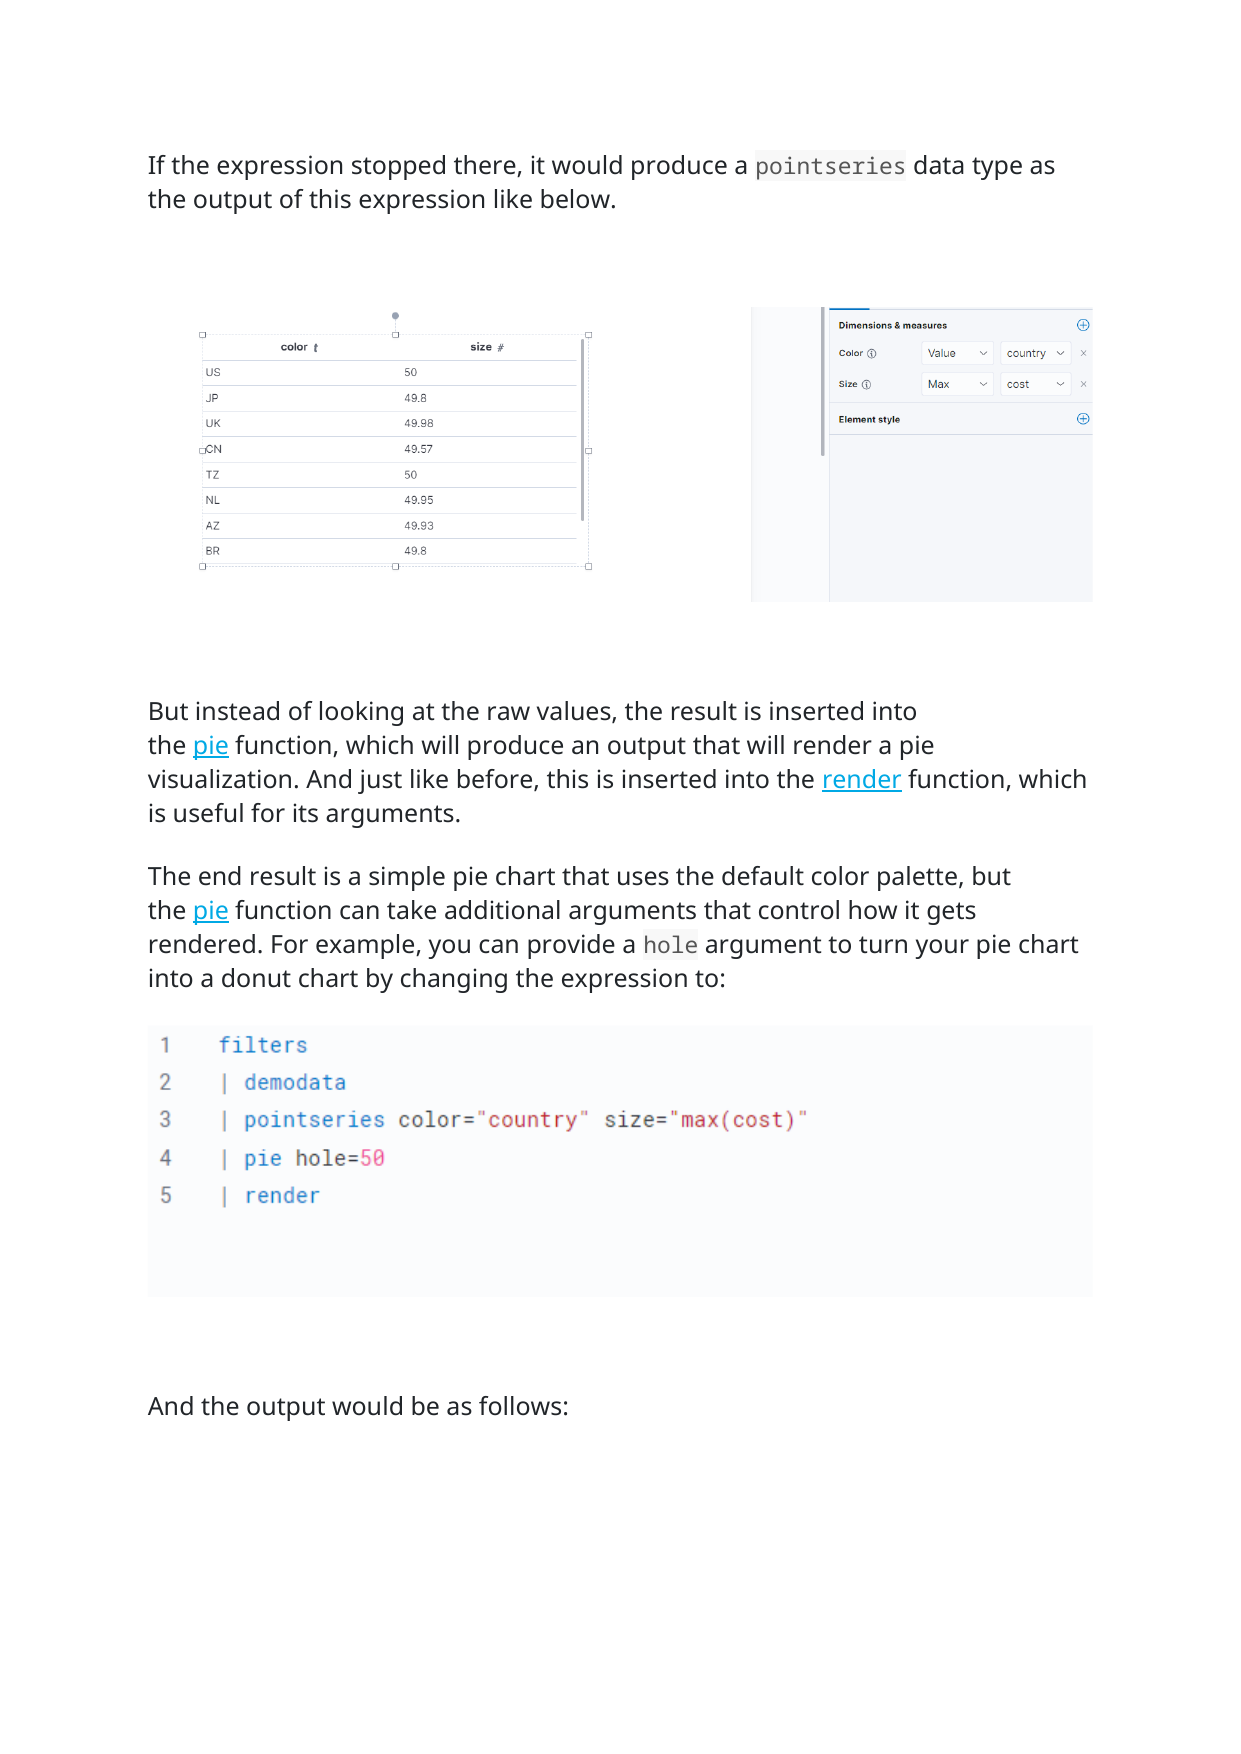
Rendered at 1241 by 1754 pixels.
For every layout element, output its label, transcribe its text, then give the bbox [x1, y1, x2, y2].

picture [147, 307, 1093, 602]
text And the output would be as follows: [148, 1388, 1093, 1422]
picture [147, 1023, 1093, 1297]
text But instead of looking at the raw values, the result is inserted into the pie function, which will produce an output that will render a pie visualization. And just like before, this is inserted into the render function, which is useful for its arguments. [148, 693, 1093, 829]
text If the expression stopped there, it would produce a pointseries data type as the output of this expression like below. [148, 148, 1093, 216]
text The end result is a simple pie chart that uses the default color palette, but the pie function can take additional arguments that control how it gets rendered. For example, you can provide a hole argument to turn your pie chart into a donut chart by changing the expression to: [148, 858, 1093, 994]
